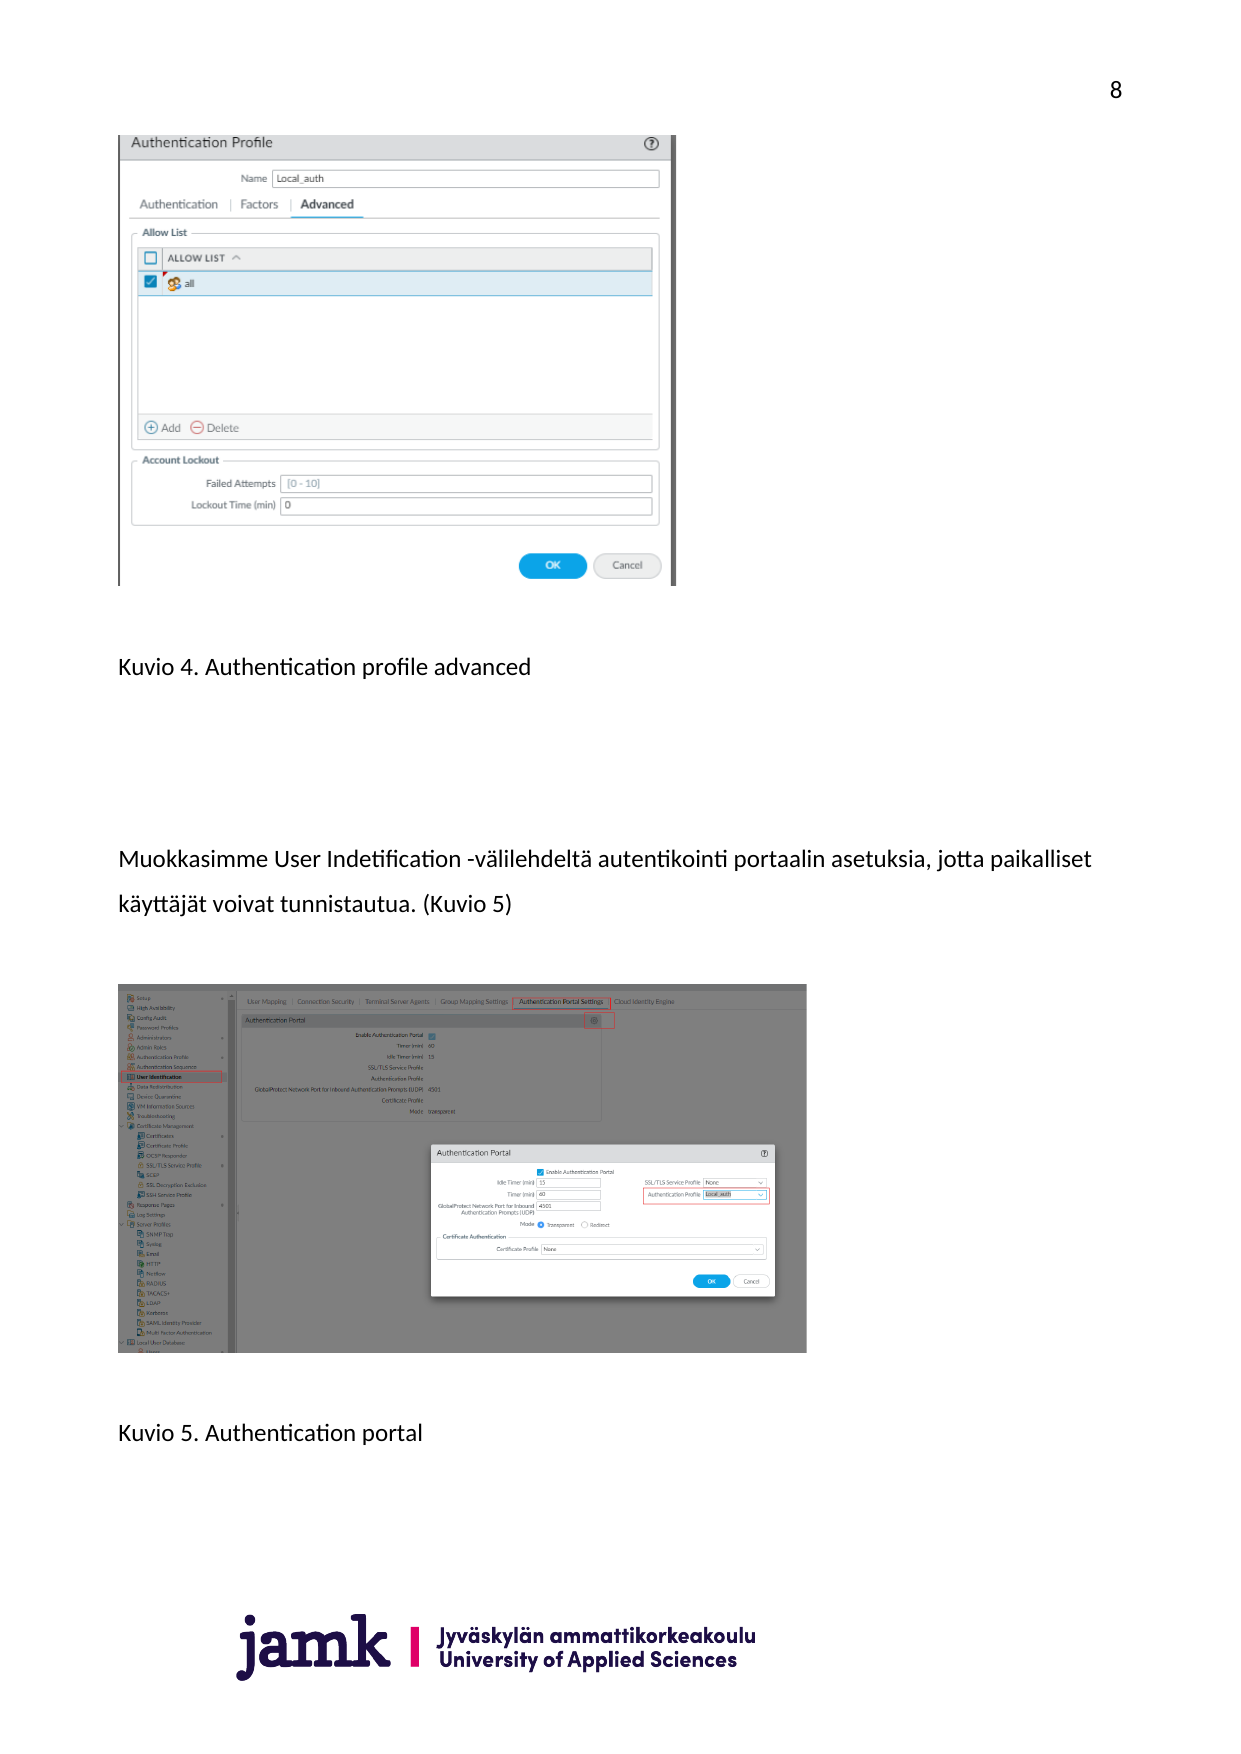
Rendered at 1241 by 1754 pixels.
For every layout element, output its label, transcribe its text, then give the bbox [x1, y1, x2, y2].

picture [118, 135, 677, 586]
text Kuvio 5. Authentication portal [118, 1418, 1122, 1448]
text Muokkasimme User Indetification -välilehdeltä autentikointi portaalin asetuksia, jotta paikalliset käyttäjät voivat tunnistautua. (Kuvio 5) [118, 843, 1122, 919]
picture [118, 984, 807, 1353]
picture [236, 1614, 755, 1681]
text Kuvio 4. Authentication profile advanced [118, 651, 1122, 682]
